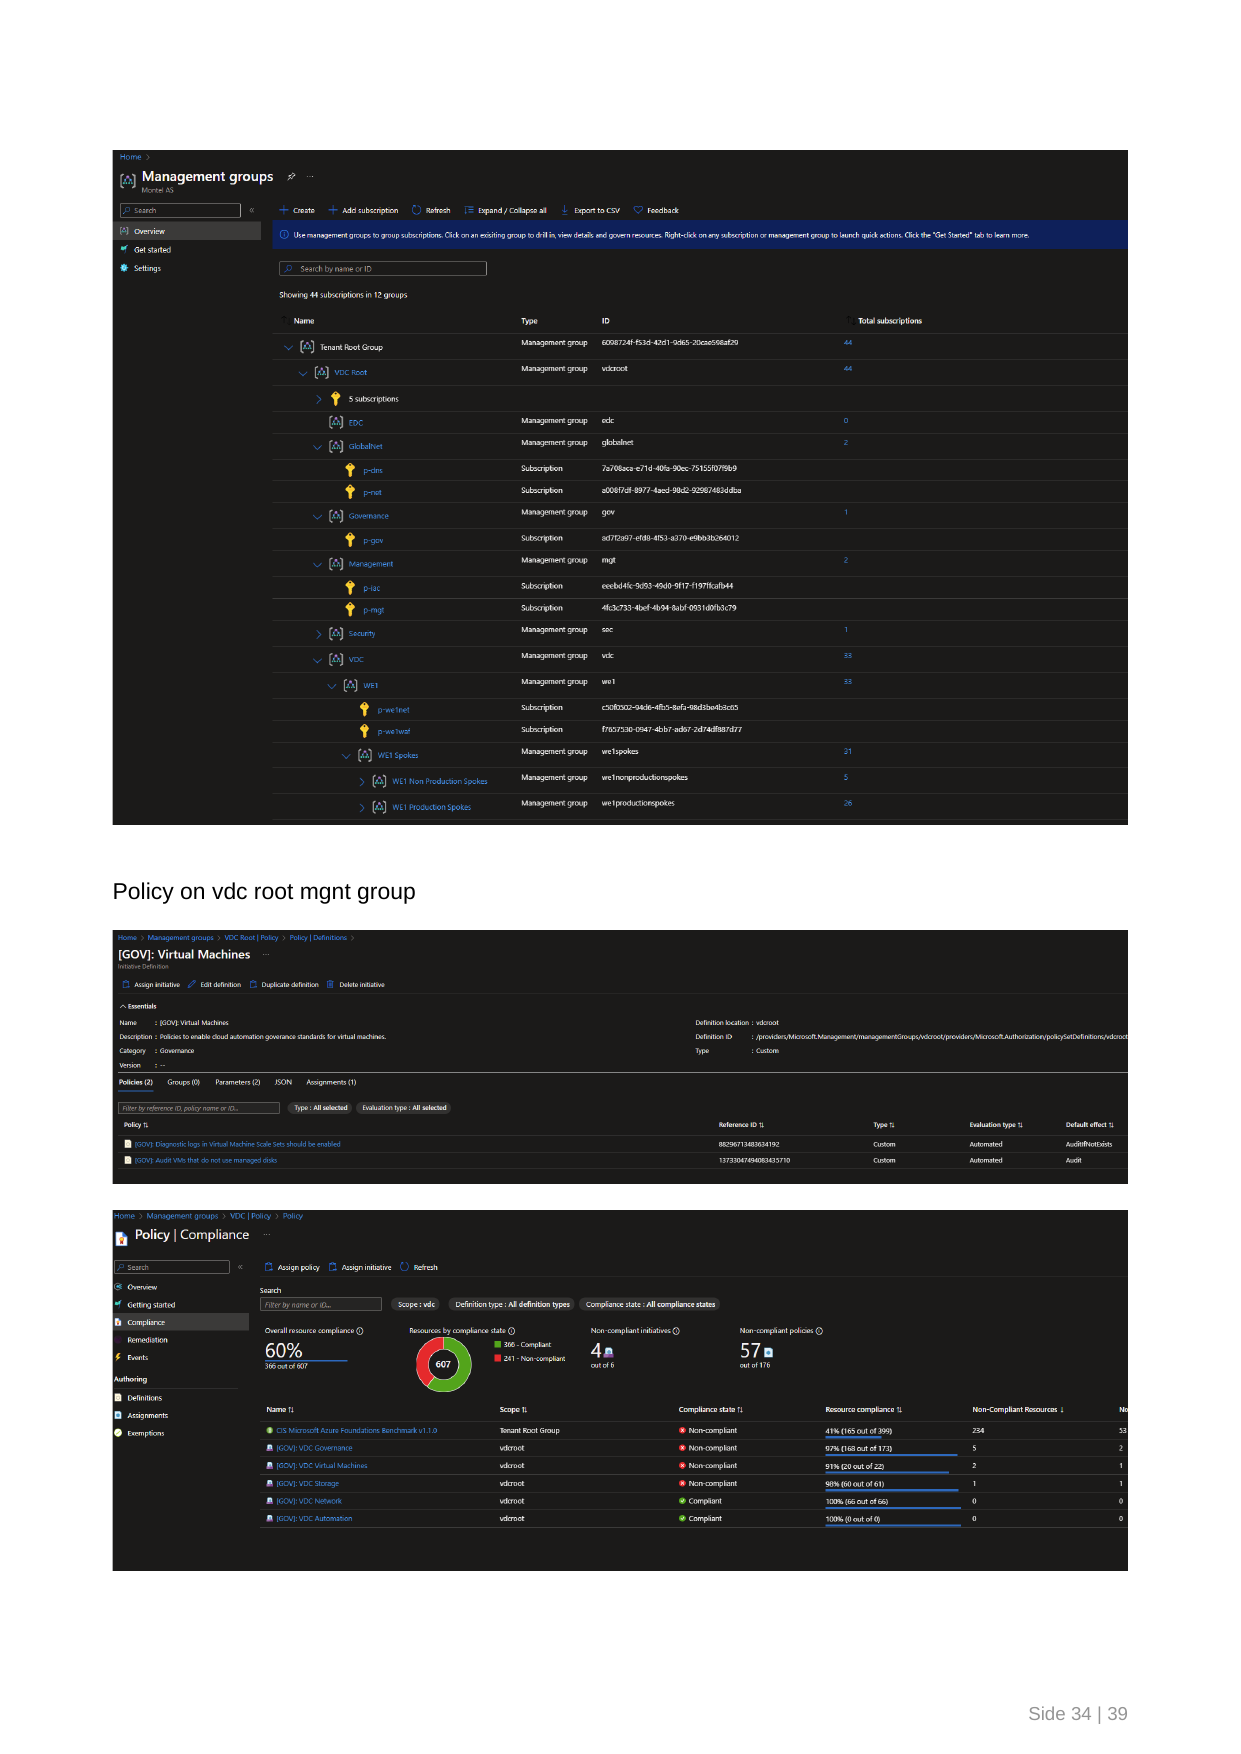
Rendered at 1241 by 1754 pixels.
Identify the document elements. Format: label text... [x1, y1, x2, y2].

picture [112, 1210, 1128, 1571]
picture [112, 930, 1128, 1184]
text Policy on vdc root mgnt group [112, 878, 1128, 904]
picture [112, 150, 1128, 825]
